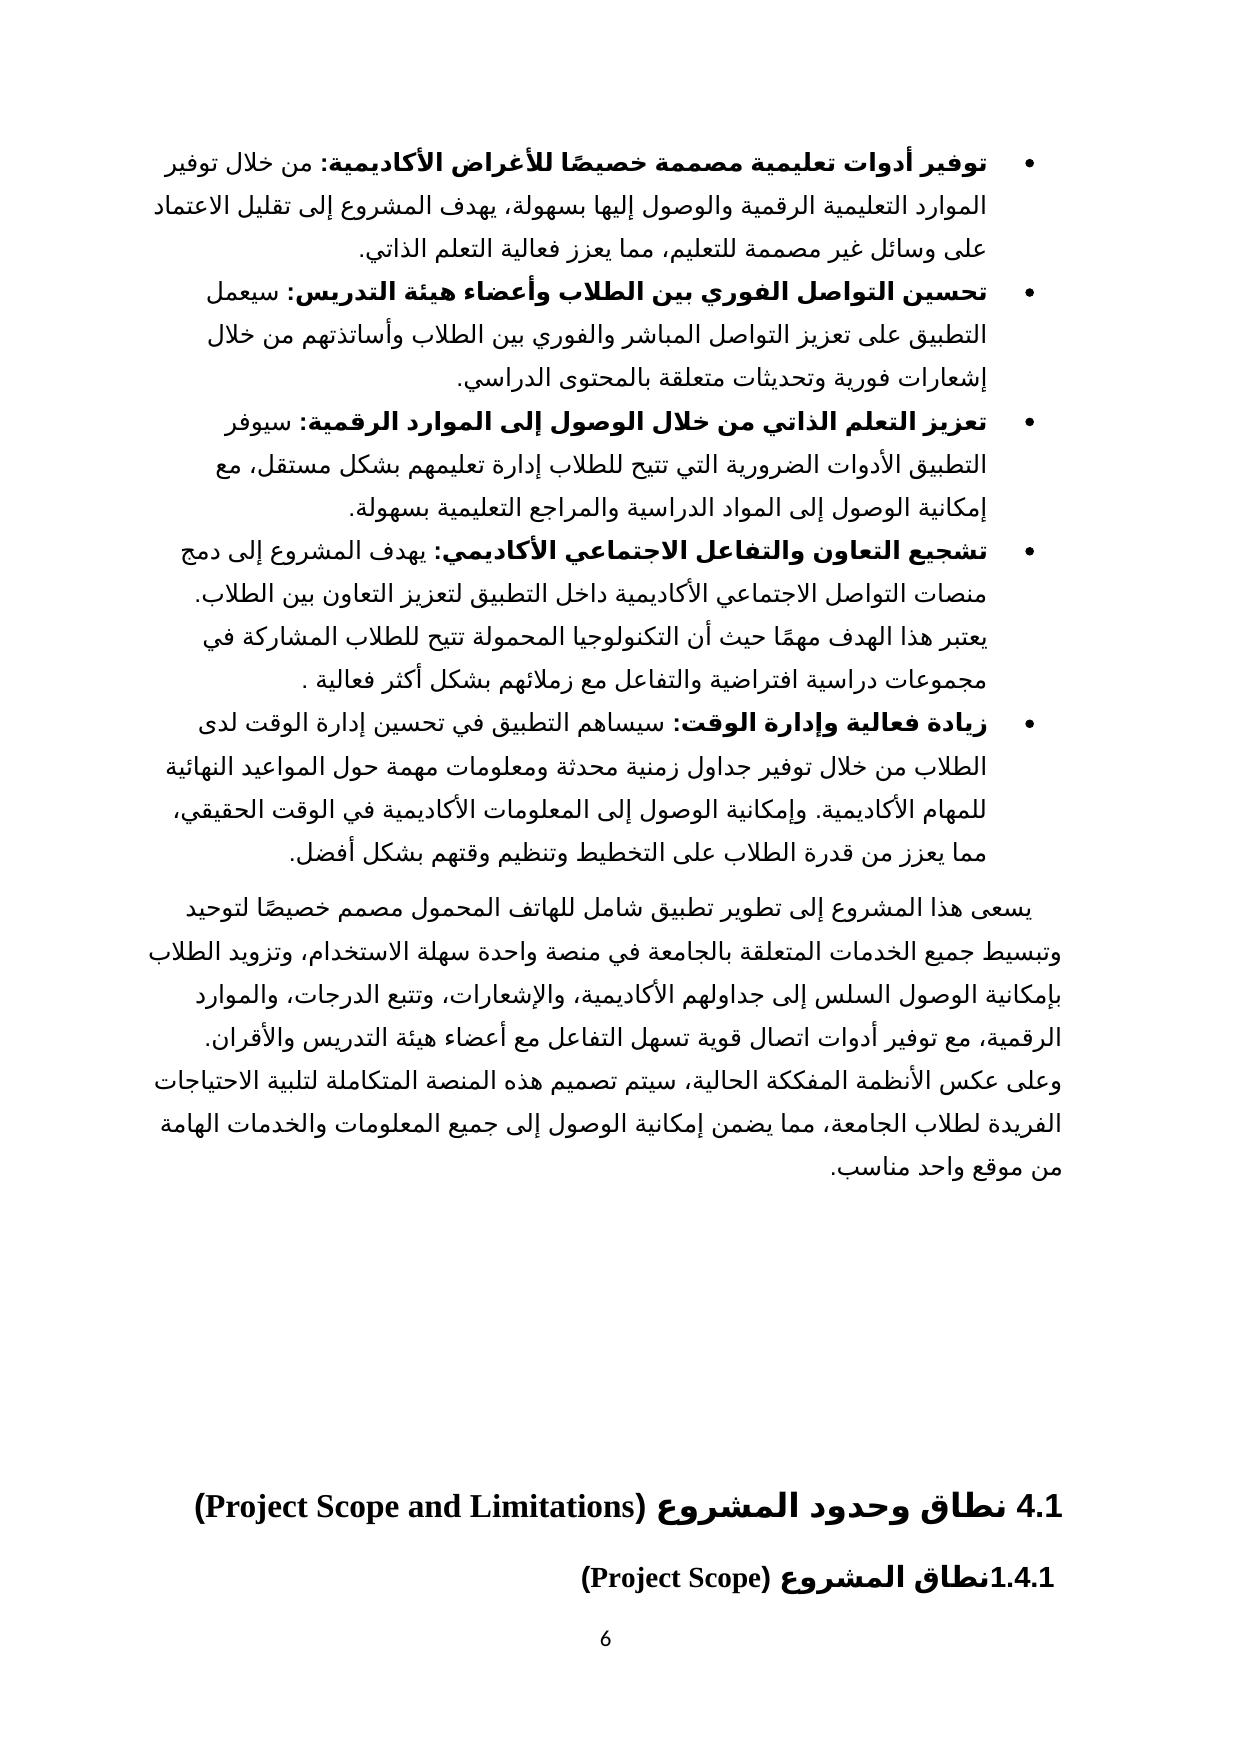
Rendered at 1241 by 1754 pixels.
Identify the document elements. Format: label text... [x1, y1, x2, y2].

text 1.4.1نطاق المشروع (Project Scope) [148, 1560, 1063, 1594]
list زيادة فعالية وإدارة الوقت: سيساهم التطبيق في تحسين إدارة الوقت لدى الطلاب من خلال توفير جداول زمنية محدثة ومعلومات مهمة حول المواعيد النهائية للمهام الأكاديمية. وإمكانية الوصول إلى المعلومات الأكاديمية في الوقت الحقيقي، مما يعزز من قدرة الطلاب على التخطيط وتنظيم وقتهم بشكل أفضل. [148, 708, 1026, 866]
list تحسين التواصل الفوري بين الطلاب وأعضاء هيئة التدريس: سيعمل التطبيق على تعزيز التواصل المباشر والفوري بين الطلاب وأساتذتهم من خلال إشعارات فورية وتحديثات متعلقة بالمحتوى الدراسي. [148, 277, 1026, 392]
list توفير أدوات تعليمية مصممة خصيصًا للأغراض الأكاديمية: من خلال توفير الموارد التعليمية الرقمية والوصول إليها بسهولة، يهدف المشروع إلى تقليل الاعتماد على وسائل غير مصممة للتعليم، مما يعزز فعالية التعلم الذاتي. [148, 148, 1026, 263]
list تشجيع التعاون والتفاعل الاجتماعي الأكاديمي: يهدف المشروع إلى دمج منصات التواصل الاجتماعي الأكاديمية داخل التطبيق لتعزيز التعاون بين الطلاب. يعتبر هذا الهدف مهمًا حيث أن التكنولوجيا المحمولة تتيح للطلاب المشاركة في مجموعات دراسية افتراضية والتفاعل مع زملائهم بشكل أكثر فعالية . [148, 536, 1026, 694]
list تعزيز التعلم الذاتي من خلال الوصول إلى الموارد الرقمية: سيوفر التطبيق الأدوات الضرورية التي تتيح للطلاب إدارة تعليمهم بشكل مستقل، مع إمكانية الوصول إلى المواد الدراسية والمراجع التعليمية بسهولة. [148, 406, 1026, 521]
text 4.1 نطاق وحدود المشروع (Project Scope and Limitations) [148, 1486, 1063, 1524]
text يسعى هذا المشروع إلى تطوير تطبيق شامل للهاتف المحمول مصمم خصيصًا لتوحيد وتبسيط جميع الخدمات المتعلقة بالجامعة في منصة واحدة سهلة الاستخدام، وتزويد الطلاب بإمكانية الوصول السلس إلى جداولهم الأكاديمية، والإشعارات، وتتبع الدرجات، والموارد الرقمية، مع توفير أدوات اتصال قوية تسهل التفاعل مع أعضاء هيئة التدريس والأقران. وعلى عكس الأنظمة المفككة الحالية، سيتم تصميم هذه المنصة المتكاملة لتلبية الاحتياجات الفريدة لطلاب الجامعة، مما يضمن إمكانية الوصول إلى جميع المعلومات والخدمات الهامة من موقع واحد مناسب. [148, 893, 1063, 1181]
